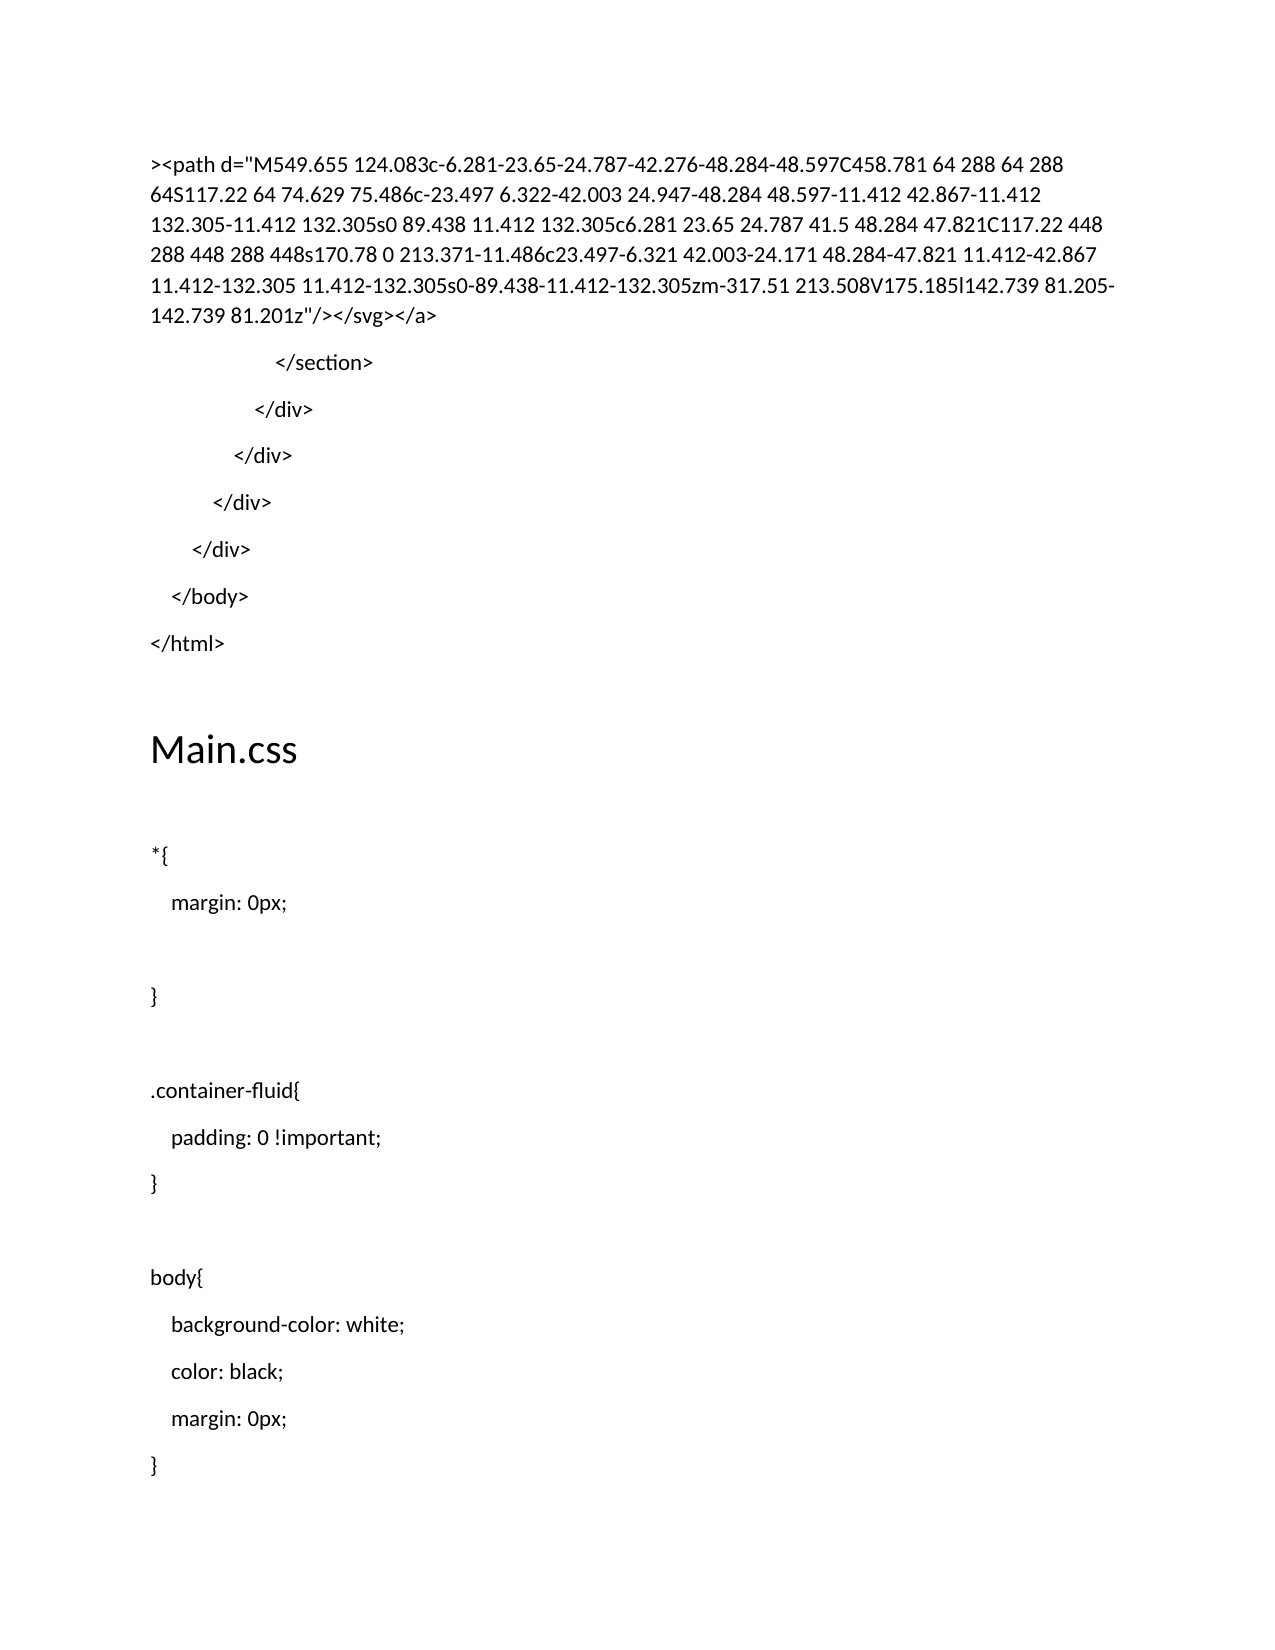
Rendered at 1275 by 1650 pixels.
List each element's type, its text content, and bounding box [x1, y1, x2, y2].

text </html> [150, 629, 1125, 657]
text </div> [150, 395, 1125, 423]
text } [150, 1169, 1125, 1197]
text </body> [150, 582, 1125, 610]
text color: black; [150, 1357, 1125, 1385]
text </div> [150, 535, 1125, 563]
text margin: 0px; [150, 888, 1125, 916]
text </div> [150, 442, 1125, 470]
text } [150, 1451, 1125, 1479]
text margin: 0px; [150, 1404, 1125, 1432]
text } [150, 982, 1125, 1010]
text .container-fluid{ [150, 1076, 1125, 1104]
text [150, 150, 1125, 329]
text background-color: white; [150, 1310, 1125, 1338]
text *{ [150, 841, 1125, 869]
text padding: 0 !important; [150, 1123, 1125, 1151]
text </div> [150, 488, 1125, 517]
text body{ [150, 1263, 1125, 1291]
text </section> [150, 348, 1125, 376]
text Main.css [150, 723, 1125, 774]
